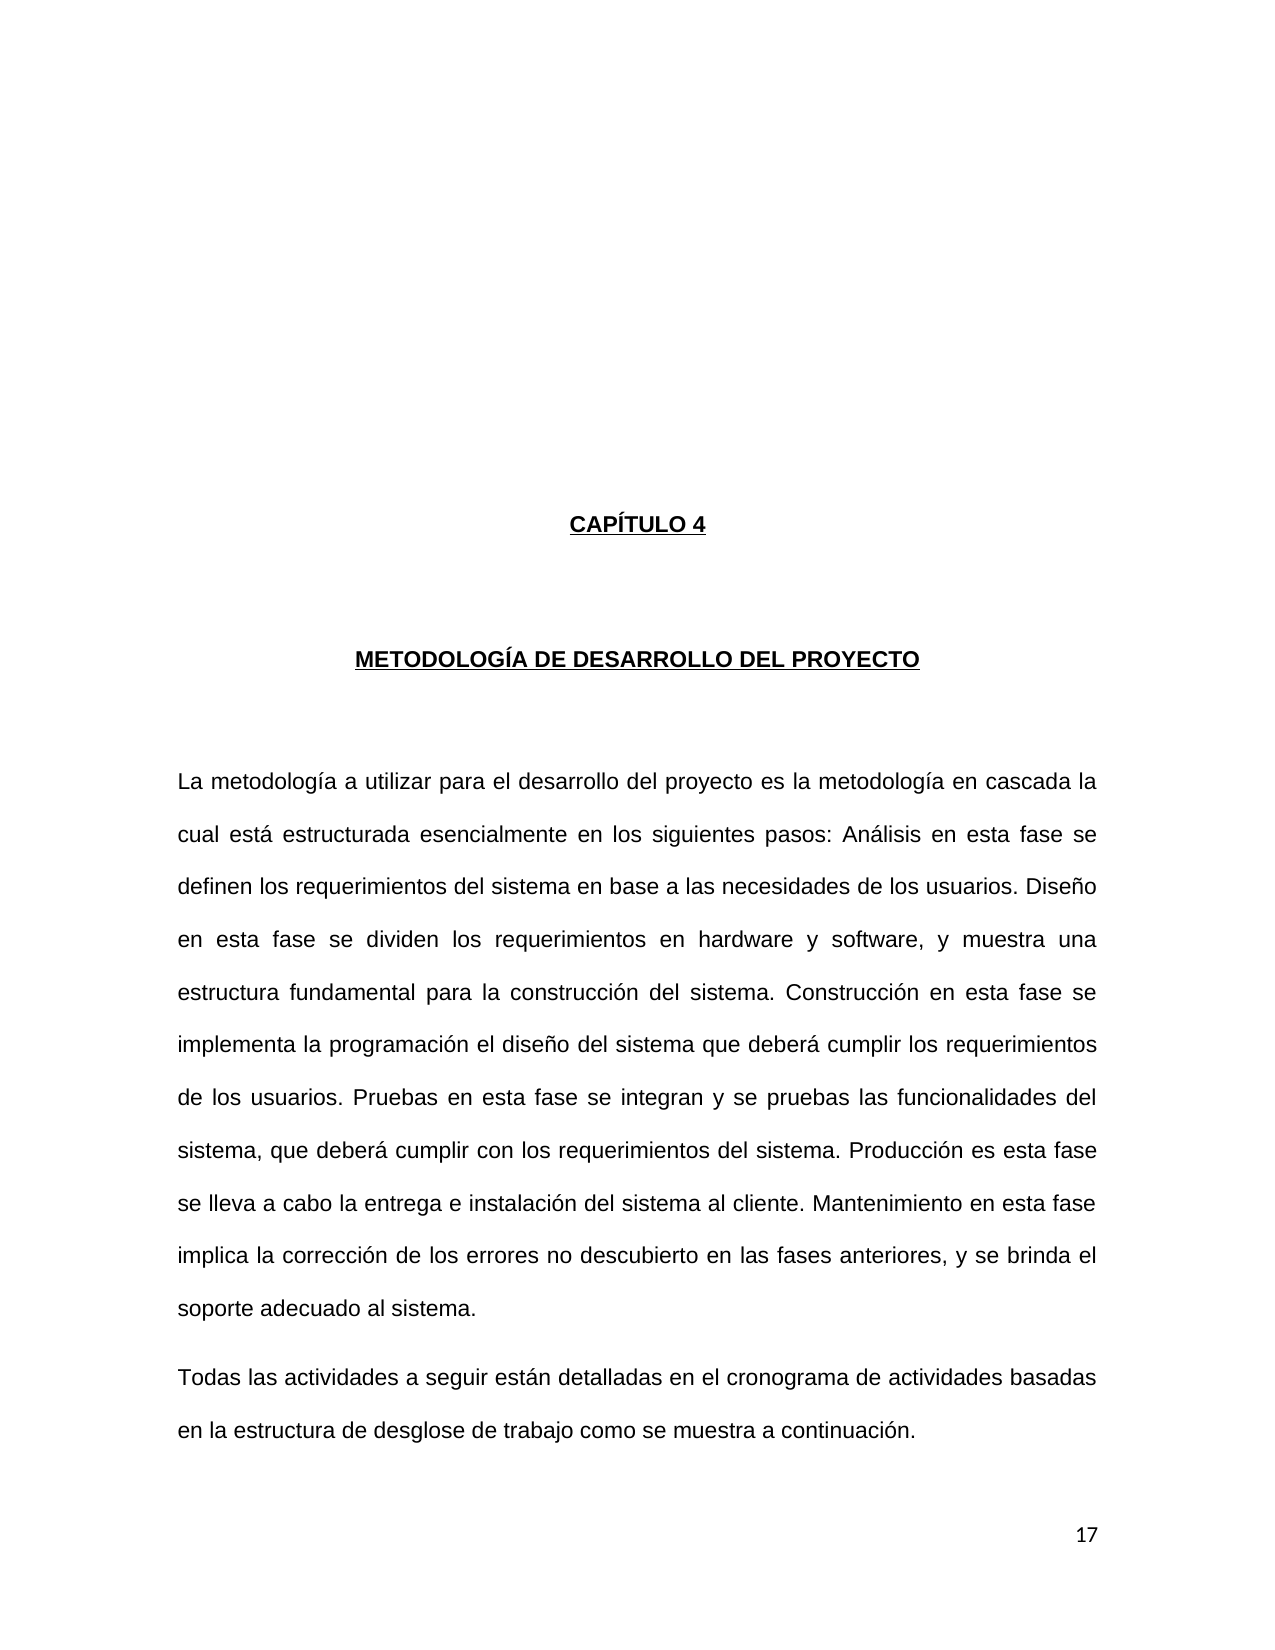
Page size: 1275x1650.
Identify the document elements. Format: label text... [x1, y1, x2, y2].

subtitle CAPÍTULO 4 [177, 511, 1098, 538]
text La metodología a utilizar para el desarrollo del proyecto es la metodología en cascada la cual está estructurada esencialmente en los siguientes pasos: Análisis en esta fase se definen los requerimientos del sistema en base a las necesidades de los usuarios. Diseño en esta fase se dividen los requerimientos en hardware y software, y muestra una estructura fundamental para la construcción del sistema. Construcción en esta fase se implementa la programación el diseño del sistema que deberá cumplir los requerimientos de los usuarios. Pruebas en esta fase se integran y se pruebas las funcionalidades del sistema, que deberá cumplir con los requerimientos del sistema. Producción es esta fase se lleva a cabo la entrega e instalación del sistema al cliente. Mantenimiento en esta fase implica la corrección de los errores no descubierto en las fases anteriores, y se brinda el soporte adecuado al sistema. [177, 768, 1098, 1321]
text Todas las actividades a seguir están detalladas en el cronograma de actividades basadas en la estructura de desglose de trabajo como se muestra a continuación. [177, 1364, 1098, 1443]
subtitle METODOLOGÍA DE DESARROLLO DEL PROYECTO [177, 646, 1098, 672]
